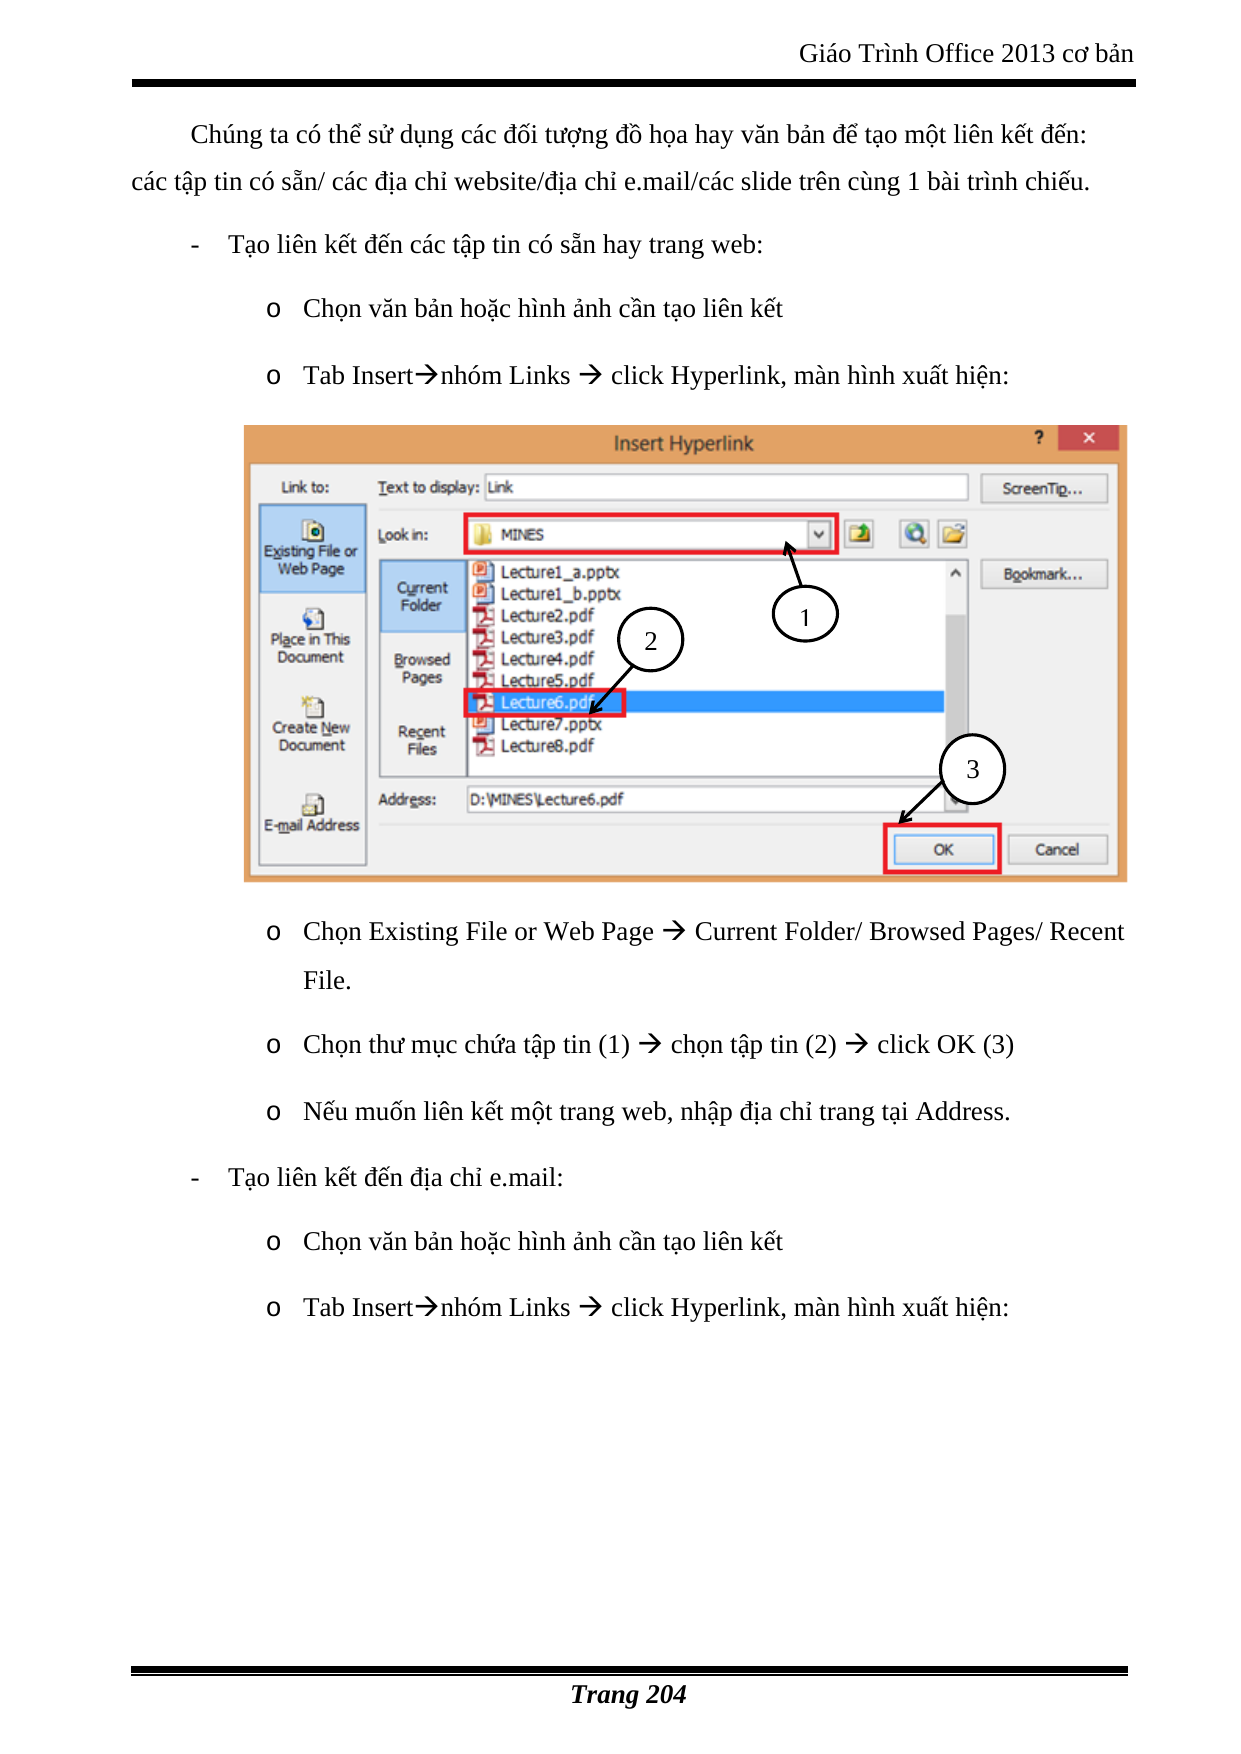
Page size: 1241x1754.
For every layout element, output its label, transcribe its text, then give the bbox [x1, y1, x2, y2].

list Tạo liên kết đến các tập tin có sẵn hay trang web: [190, 229, 1128, 260]
list Nếu muốn liên kết một trang web, nhập địa chỉ trang tại Address. [265, 1094, 1128, 1128]
list Chọn văn bản hoặc hình ảnh cần tạo liên kết [265, 1225, 1128, 1258]
text Chúng ta có thể sử dụng các đối tượng đồ họa hay văn bản để tạo một liên kết đến: các tập tin có sẵn/ các địa chỉ website/địa chỉ e.mail/các slide trên cùng 1 bài trình chiếu. [131, 119, 1128, 196]
list Tab Insertnhóm Links click Hyperlink, màn hình xuất hiện: [265, 1291, 1128, 1325]
picture [243, 425, 1129, 884]
list Tạo liên kết đến địa chỉ e.mail: [190, 1161, 1128, 1192]
list Chọn Existing File or Web Page Current Folder/ Browsed Pages/ Recent File. [265, 916, 1128, 996]
list Chọn văn bản hoặc hình ảnh cần tạo liên kết [265, 292, 1128, 325]
list Tab Insertnhóm Links click Hyperlink, màn hình xuất hiện: [265, 359, 1128, 392]
list Chọn thư mục chứa tập tin (1) chọn tập tin (2) click OK (3) [265, 1028, 1128, 1061]
